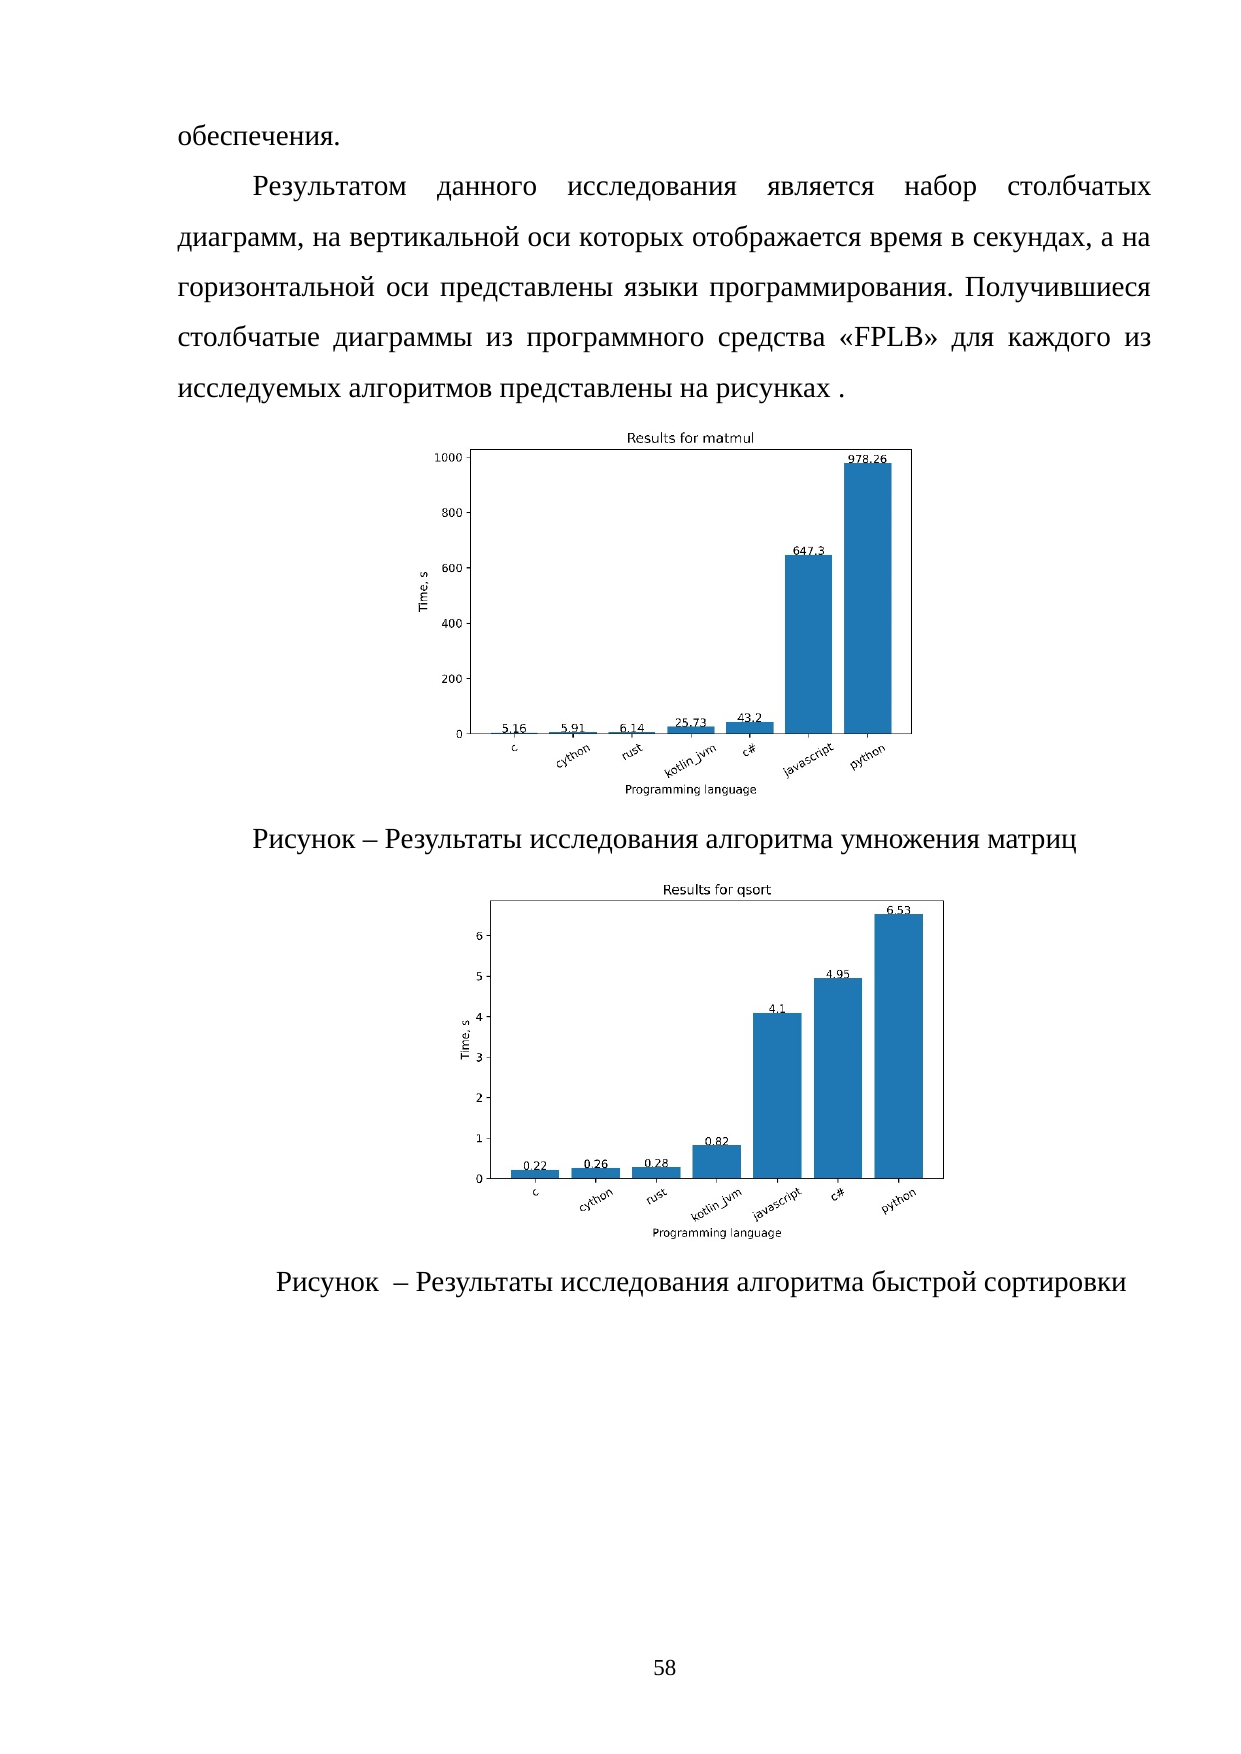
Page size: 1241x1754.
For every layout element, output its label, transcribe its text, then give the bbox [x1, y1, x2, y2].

picture [448, 871, 955, 1251]
text Рисунок – Результаты исследования алгоритма умножения матриц [177, 821, 1152, 854]
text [177, 118, 1152, 152]
picture [406, 420, 923, 808]
text Результатом данного исследования является набор столбчатых диаграмм, на вертикальной оси которых отображается время в секундах, а на горизонтальной оси представлены языки программирования. Получившиеся столбчатые диаграммы из программного средства «FPLB» для каждого из исследуемых алгоритмов представлены на рисунках . [177, 168, 1152, 403]
text Рисунок – Результаты исследования алгоритма быстрой сортировки [177, 1264, 1152, 1298]
